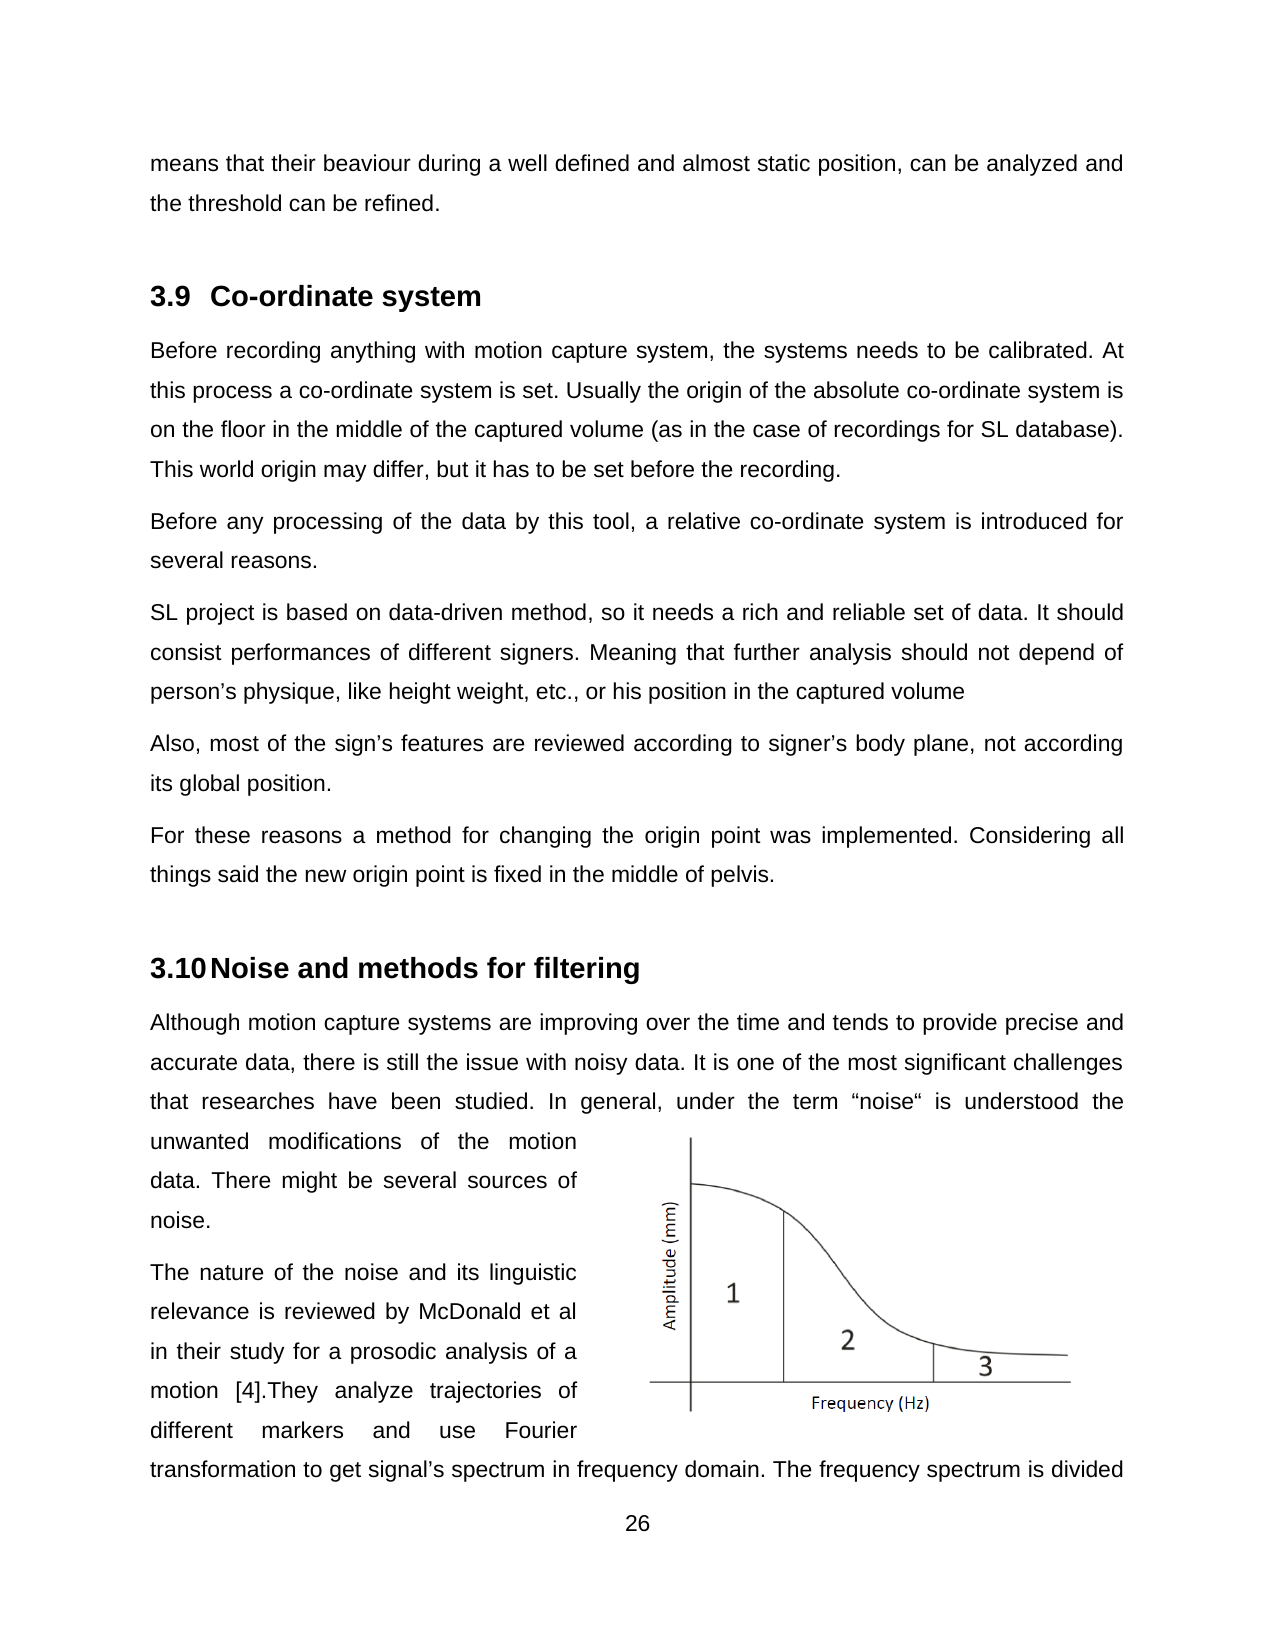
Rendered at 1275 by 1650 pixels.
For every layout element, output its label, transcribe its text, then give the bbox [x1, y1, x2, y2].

text Before recording anything with motion capture system, the systems needs to be calibrated. At this process a co-ordinate system is set. Usually the origin of the absolute co-ordinate system is on the floor in the middle of the captured volume (as in the case of recordings for SL database). This world origin may differ, but it has to be set before the recording. [150, 337, 1125, 482]
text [150, 1259, 1125, 1482]
text Also, most of the sign’s features are reviewed according to signer’s body plane, not according its global position. [150, 730, 1125, 796]
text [150, 150, 1125, 216]
text SL project is based on data-driven method, so it needs a rich and reliable set of data. It should consist performances of different signers. Meaning that further analysis should not depend of person’s physique, like height weight, etc., or his position in the captured volume [150, 599, 1125, 705]
picture [596, 1132, 1121, 1423]
subtitle Co-ordinate system [150, 279, 1125, 312]
text Although motion capture systems are improving over the time and tends to provide precise and accurate data, there is still the issue with noisy data. It is one of the most significant challenges that researches have been studied. In general, under the term “noise“ is understood the unwanted modifications of the motion data. There might be several sources of noise. [150, 1009, 1125, 1233]
text For these reasons a method for changing the origin point was implemented. Considering all things said the new origin point is fixed in the middle of pelvis. [150, 822, 1125, 888]
text Before any processing of the data by this tool, a relative co-ordinate system is introduced for several reasons. [150, 508, 1125, 574]
subtitle Noise and methods for filtering [150, 951, 1125, 984]
